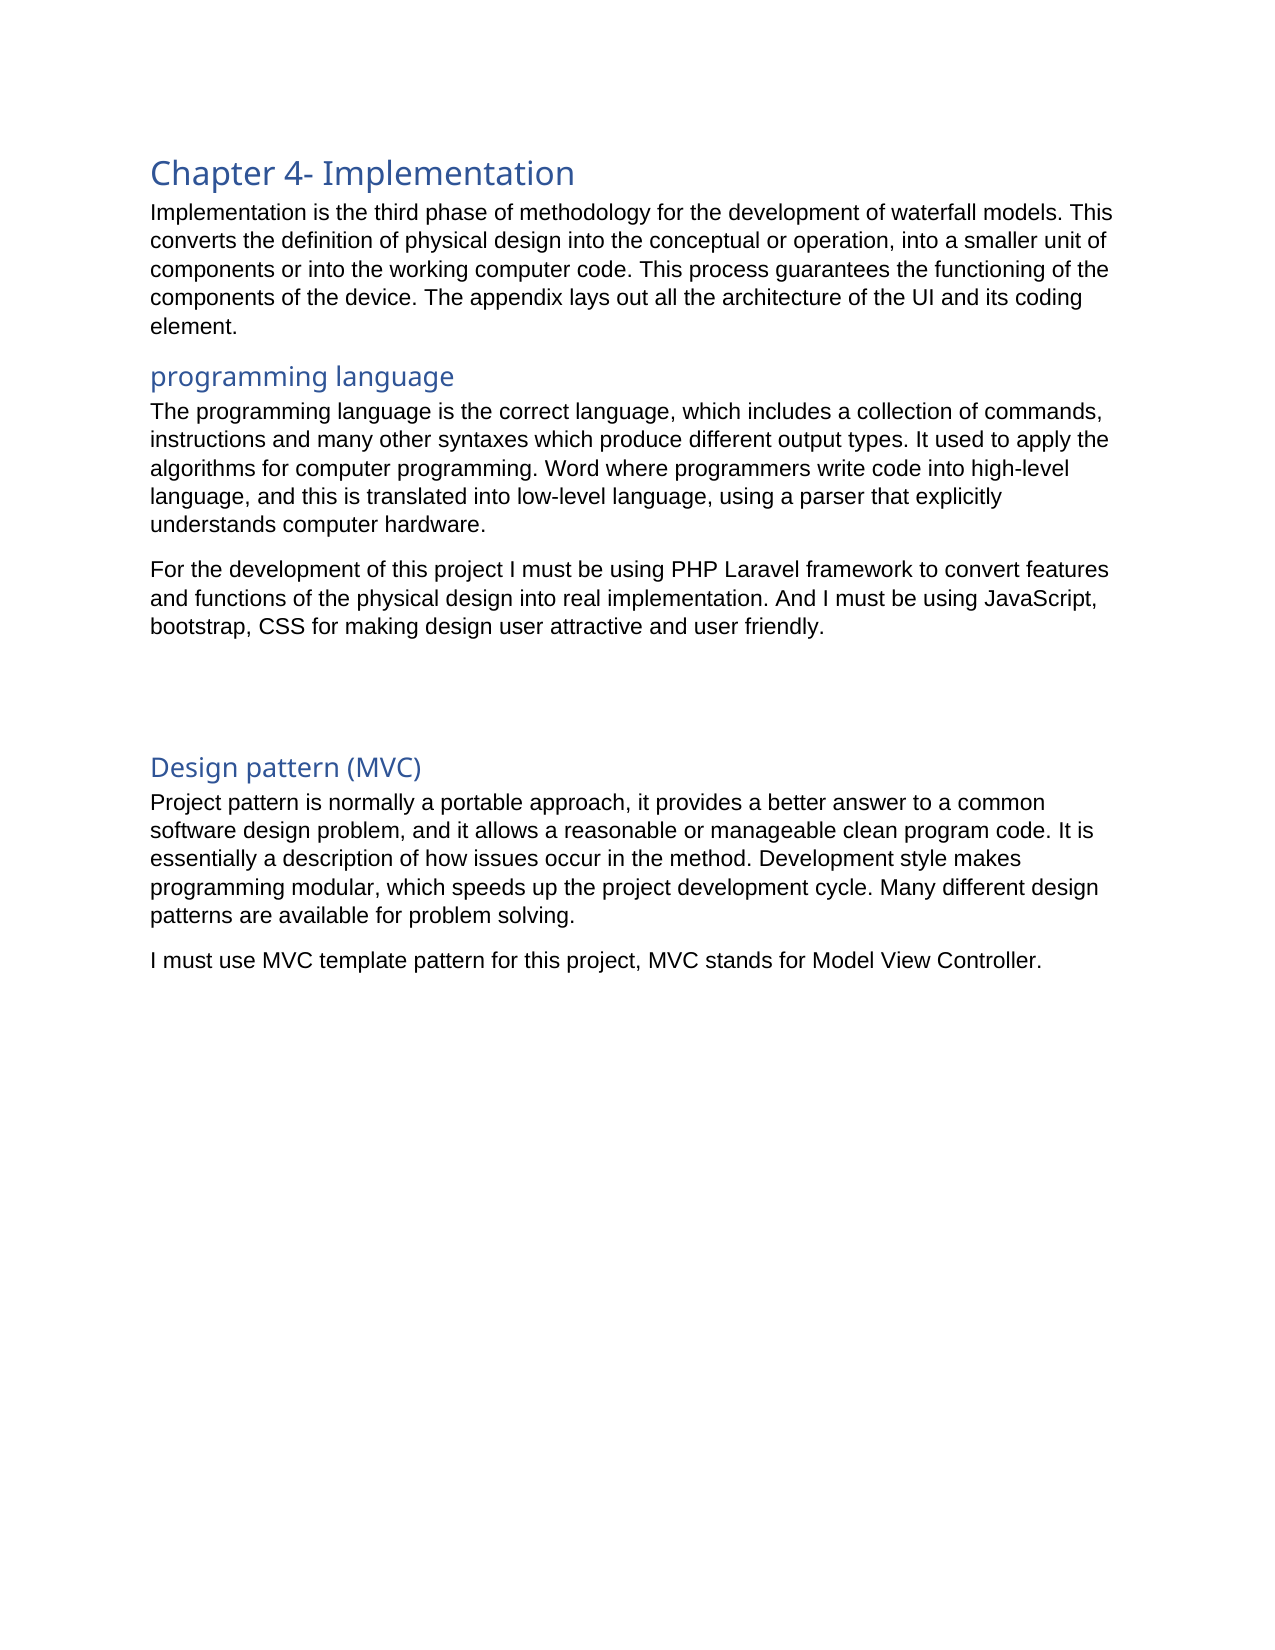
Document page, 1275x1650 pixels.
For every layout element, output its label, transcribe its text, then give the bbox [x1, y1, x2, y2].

subtitle programming language [150, 358, 1125, 395]
text The programming language is the correct language, which includes a collection of commands, instructions and many other syntaxes which produce different output types. It used to apply the algorithms for computer programming. Word where programmers write code into high-level language, and this is translated into low-level language, using a parser that explicitly understands computer hardware. [150, 398, 1125, 538]
text For the development of this project I must be using PHP Laravel framework to convert features and functions of the physical design into real implementation. And I must be using JavaScript, bootstrap, CSS for making design user attractive and user friendly. [150, 556, 1125, 640]
subtitle Chapter 4- Implementation [150, 150, 1125, 195]
text Project pattern is normally a portable approach, it provides a better answer to a common software design problem, and it allows a reasonable or manageable clean program code. It is essentially a description of how issues occur in the method. Development style makes programming modular, which speeds up the project development cycle. Many different design patterns are available for problem solving. [150, 788, 1125, 928]
text I must use MVC template pattern for this project, MVC stands for Model View Controller. [150, 947, 1125, 974]
subtitle Design pattern (MVC) [150, 749, 1125, 786]
text Implementation is the third phase of methodology for the development of waterfall models. This converts the definition of physical design into the conceptual or operation, into a smaller unit of components or into the working computer code. This process guarantees the functioning of the components of the device. The appendix lays out all the architecture of the UI and its coding element. [150, 199, 1125, 339]
